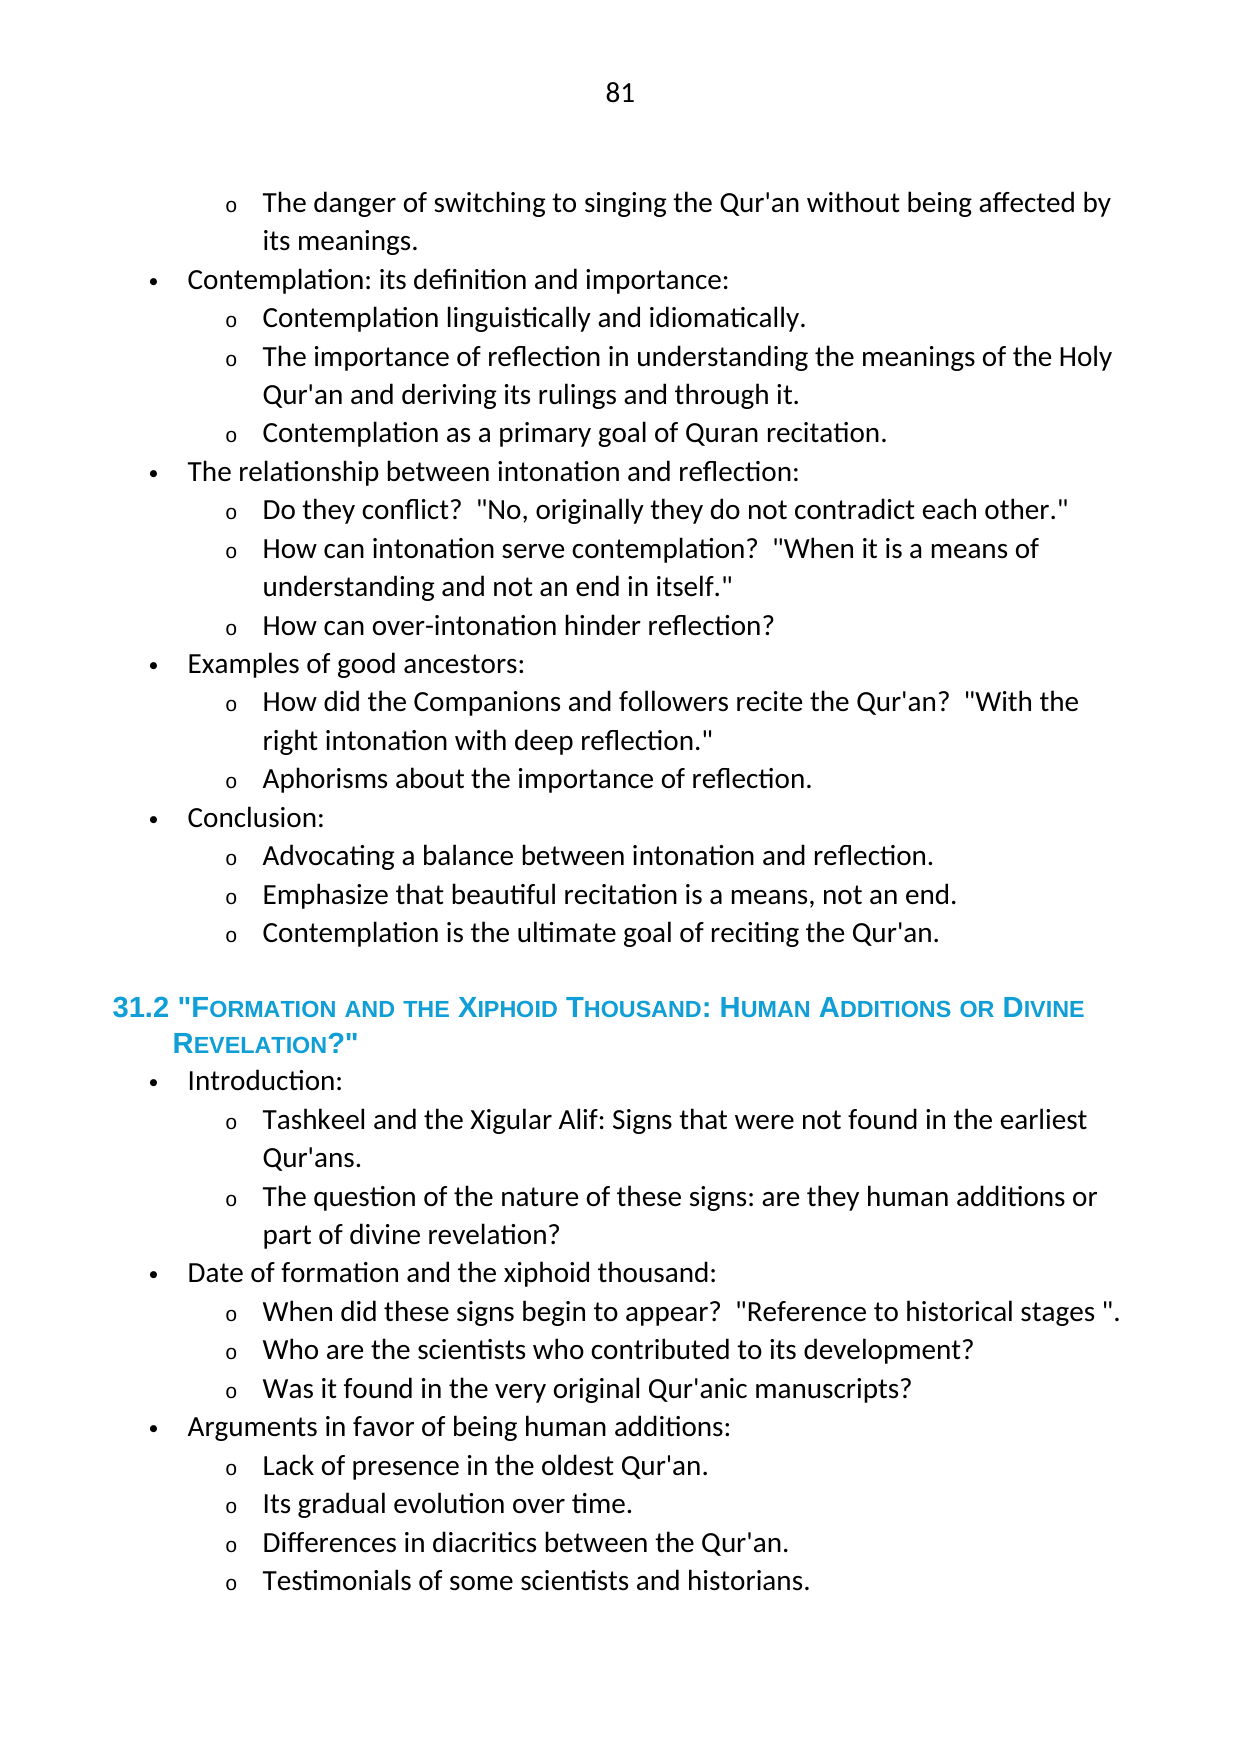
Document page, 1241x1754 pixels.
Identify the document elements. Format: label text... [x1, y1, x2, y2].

list Tashkeel and the Xigular Alif: Signs that were not found in the earliest Qur'ans. [225, 1101, 1128, 1175]
list Examples of good ancestors: [150, 645, 1128, 681]
list The question of the nature of these signs: are they human additions or part of divine revelation? [225, 1178, 1128, 1252]
list Arguments in favor of being human additions: [150, 1408, 1128, 1444]
list Do they conflict? "No, originally they do not contradict each other." [225, 491, 1128, 527]
list Conclusion: [150, 799, 1128, 834]
list Introduction: [150, 1062, 1128, 1098]
list Contemplation: its definition and importance: [150, 261, 1128, 296]
list Lack of presence in the oldest Qur'an. [225, 1447, 1128, 1482]
list Was it found in the very original Qur'anic manuscripts? [225, 1370, 1128, 1406]
list The importance of reflection in understanding the meanings of the Holy Qur'an and deriving its rulings and through it. [225, 338, 1128, 412]
list Aphorisms about the importance of reflection. [225, 760, 1128, 796]
list Contemplation linguistically and idiomatically. [225, 299, 1128, 335]
list Contemplation is the ultimate goal of reciting the Qur'an. [225, 914, 1128, 950]
list The danger of switching to singing the Qur'an without being affected by its meanings. [225, 184, 1128, 258]
list Testimonials of some scientists and historians. [225, 1562, 1128, 1598]
subtitle "Formation and the Xiphoid Thousand: Human Additions or Divine Revelation?" [112, 990, 1128, 1060]
list Emphasize that beautiful recitation is a means, not an end. [225, 876, 1128, 911]
list How can intonation serve contemplation? "When it is a means of understanding and not an end in itself." [225, 530, 1128, 604]
list Its gradual evolution over time. [225, 1485, 1128, 1521]
list Who are the scientists who contributed to its development? [225, 1331, 1128, 1367]
list Contemplation as a primary goal of Quran recitation. [225, 414, 1128, 450]
list Advocating a balance between intonation and reflection. [225, 837, 1128, 873]
list When did these signs begin to appear? "Reference to historical stages ". [225, 1293, 1128, 1329]
list How did the Companions and followers recite the Qur'an? "With the right intonation with deep reflection." [225, 683, 1128, 758]
list How can over-intonation hinder reflection? [225, 607, 1128, 642]
list The relationship between intonation and reflection: [150, 453, 1128, 488]
list Differences in diacritics between the Qur'an. [225, 1524, 1128, 1559]
list Date of formation and the xiphoid thousand: [150, 1254, 1128, 1290]
